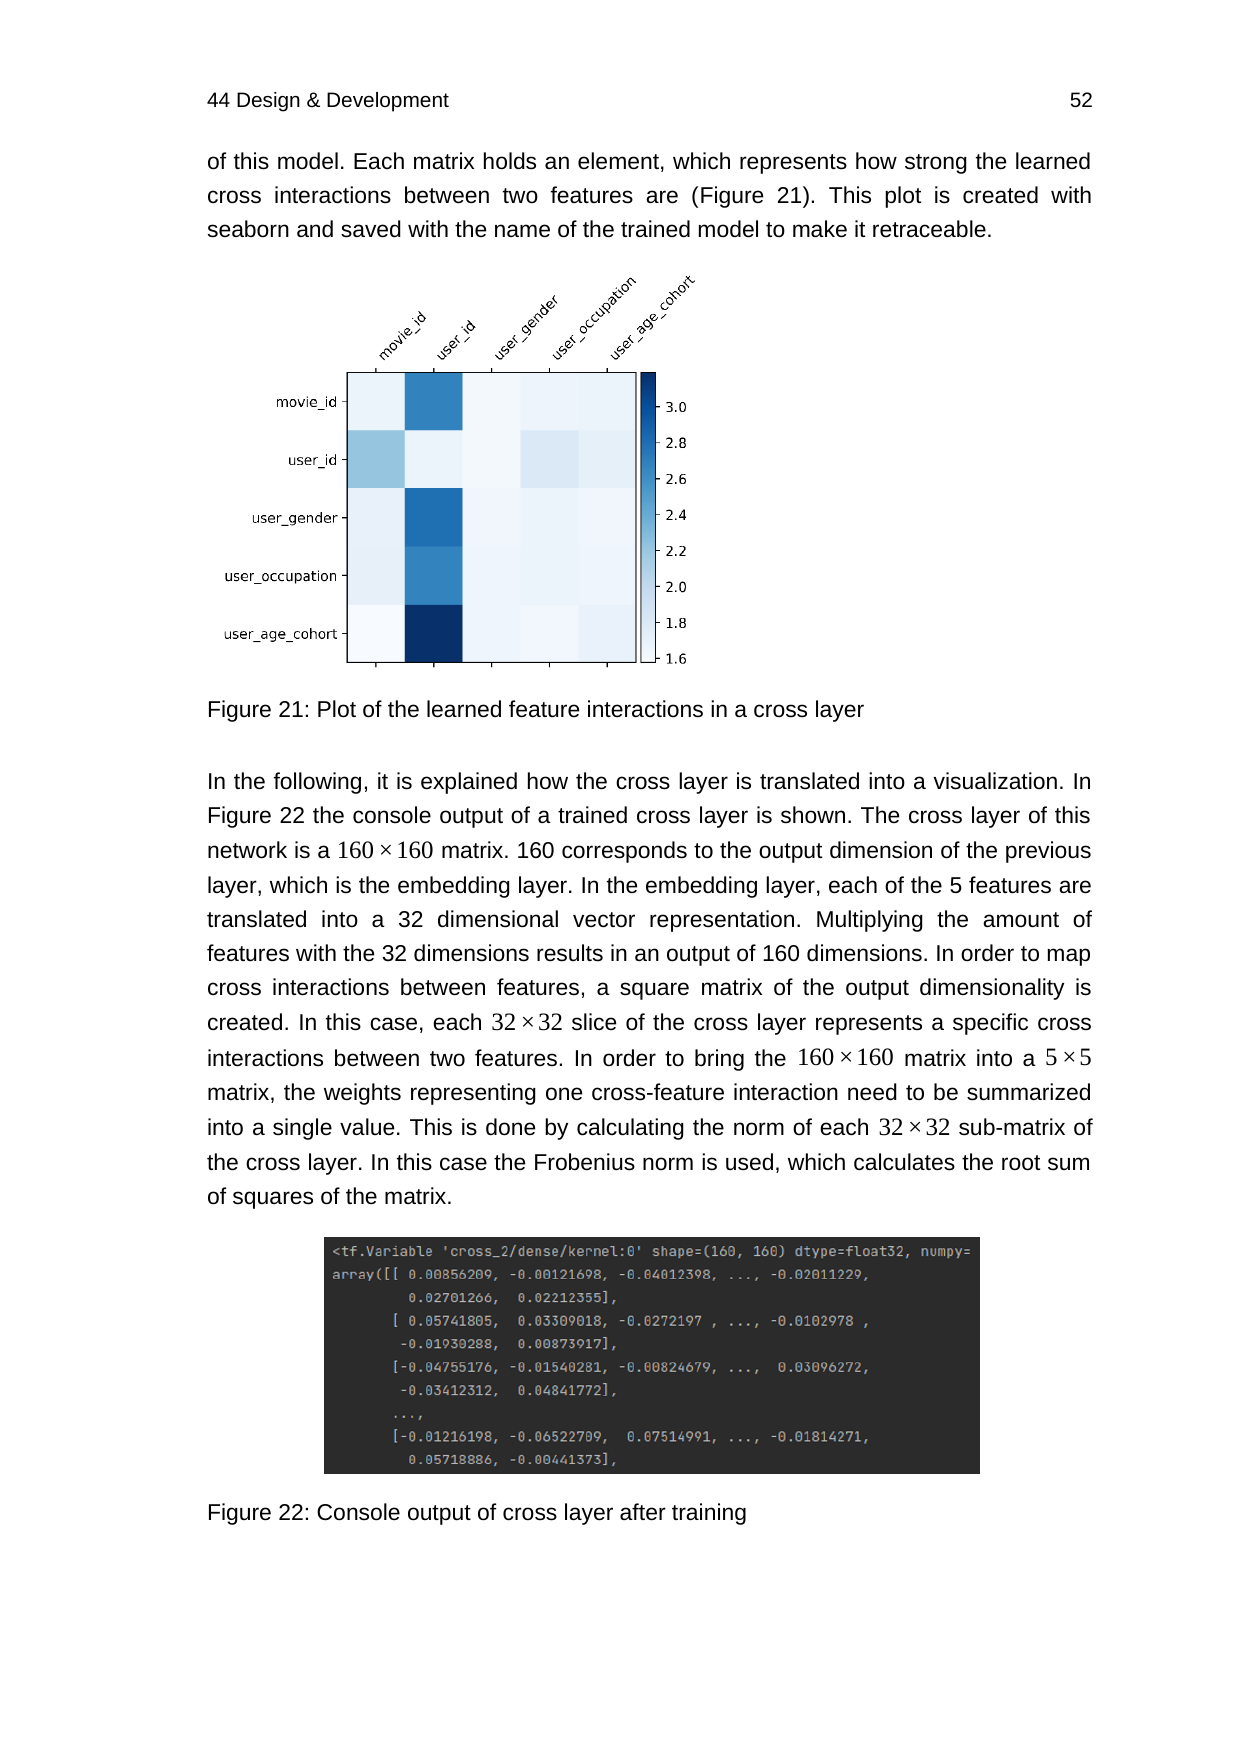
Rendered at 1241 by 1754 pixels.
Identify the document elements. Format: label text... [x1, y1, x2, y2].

picture [206, 1229, 1093, 1479]
picture [213, 262, 707, 677]
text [207, 148, 1092, 243]
